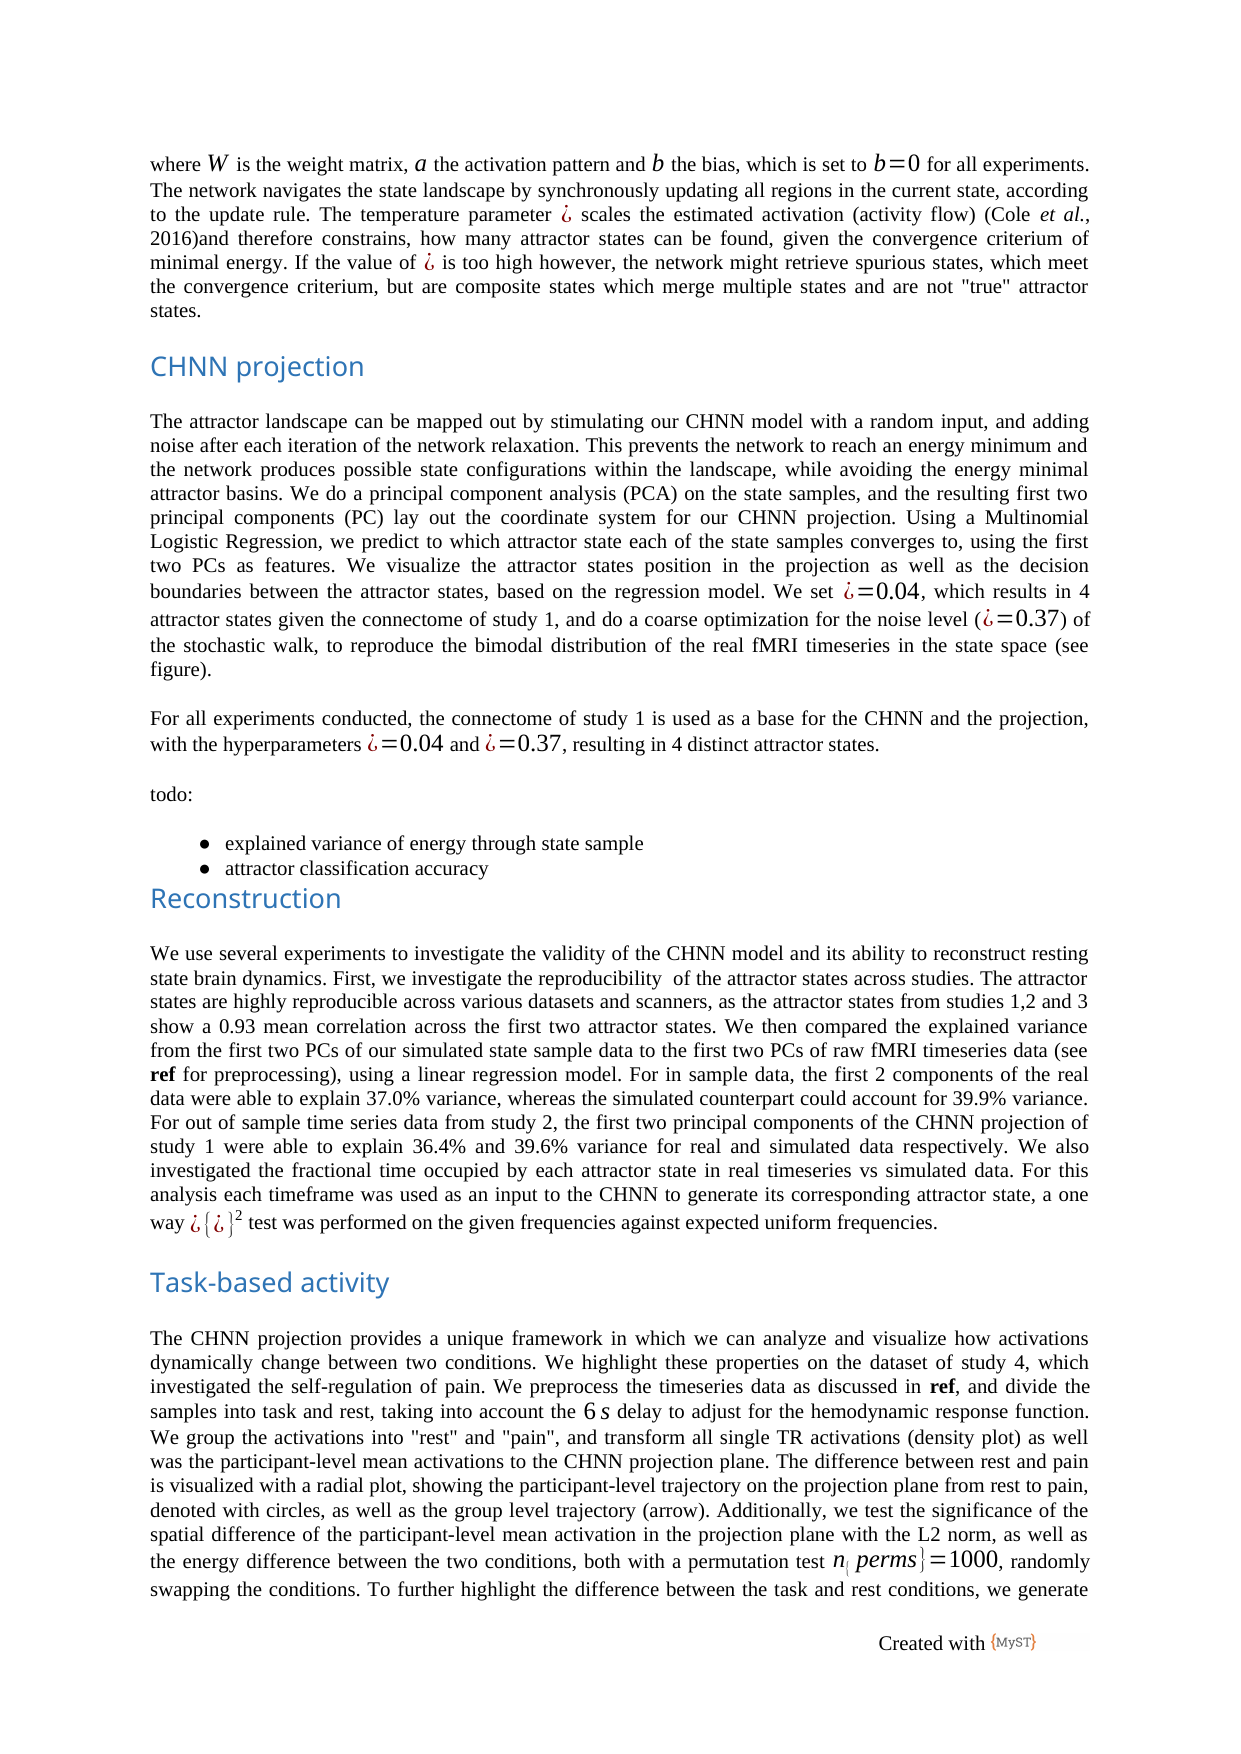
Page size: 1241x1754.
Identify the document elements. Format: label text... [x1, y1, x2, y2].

picture [990, 1633, 1091, 1651]
list attractor classification accuracy [198, 855, 1090, 879]
text todo: [150, 782, 1090, 806]
text where is the weight matrix, the activation pattern and the bias, which is set to for all experiments. The network navigates the state landscape by synchronously updating all regions in the current state, according to the update rule. The temperature parameter scales the estimated activation (activity flow) (Cole et al., 2016)and therefore constrains, how many attractor states can be found, given the convergence criterium of minimal energy. If the value of is too high however, the network might retrieve spurious states, which meet the convergence criterium, but are composite states which merge multiple states and are not "true" attractor states. [150, 150, 1090, 322]
text For all experiments conducted, the connectome of study 1 is used as a base for the CHNN and the projection, with the hyperparameters and , resulting in 4 distinct attractor states. [150, 706, 1090, 757]
subtitle CHNN projection [150, 347, 1090, 384]
subtitle Task-based activity [150, 1264, 1090, 1301]
text The attractor landscape can be mapped out by stimulating our CHNN model with a random input, and adding noise after each iteration of the network relaxation. This prevents the network to reach an energy minimum and the network produces possible state configurations within the landscape, while avoiding the energy minimal attractor basins. We do a principal component analysis (PCA) on the state samples, and the resulting first two principal components (PC) lay out the coordinate system for our CHNN projection. Using a Multinomial Logistic Regression, we predict to which attractor state each of the state samples converges to, using the first two PCs as features. We visualize the attractor states position in the projection as well as the decision boundaries between the attractor states, based on the regression model. We set , which results in 4 attractor states given the connectome of study 1, and do a coarse optimization for the noise level () of the stochastic walk, to reproduce the bimodal distribution of the real fMRI timeseries in the state space (see figure). [150, 409, 1090, 681]
subtitle Reconstruction [150, 879, 1090, 916]
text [150, 1326, 1090, 1601]
list explained variance of energy through state sample [198, 831, 1090, 855]
text We use several experiments to investigate the validity of the CHNN model and its ability to reconstruct resting state brain dynamics. First, we investigate the reproducibility of the attractor states across studies. The attractor states are highly reproducible across various datasets and scanners, as the attractor states from studies 1,2 and 3 show a 0.93 mean correlation across the first two attractor states. We then compared the explained variance from the first two PCs of our simulated state sample data to the first two PCs of raw fMRI timeseries data (see ref for preprocessing), using a linear regression model. For in sample data, the first 2 components of the real data were able to explain 37.0% variance, whereas the simulated counterpart could account for 39.9% variance. For out of sample time series data from study 2, the first two principal components of the CHNN projection of study 1 were able to explain 36.4% and 39.6% variance for real and simulated data respectively. We also investigated the fractional time occupied by each attractor state in real timeseries vs simulated data. For this analysis each timeframe was used as an input to the CHNN to generate its corresponding attractor state, a one way test was performed on the given frequencies against expected uniform frequencies. [150, 941, 1090, 1239]
